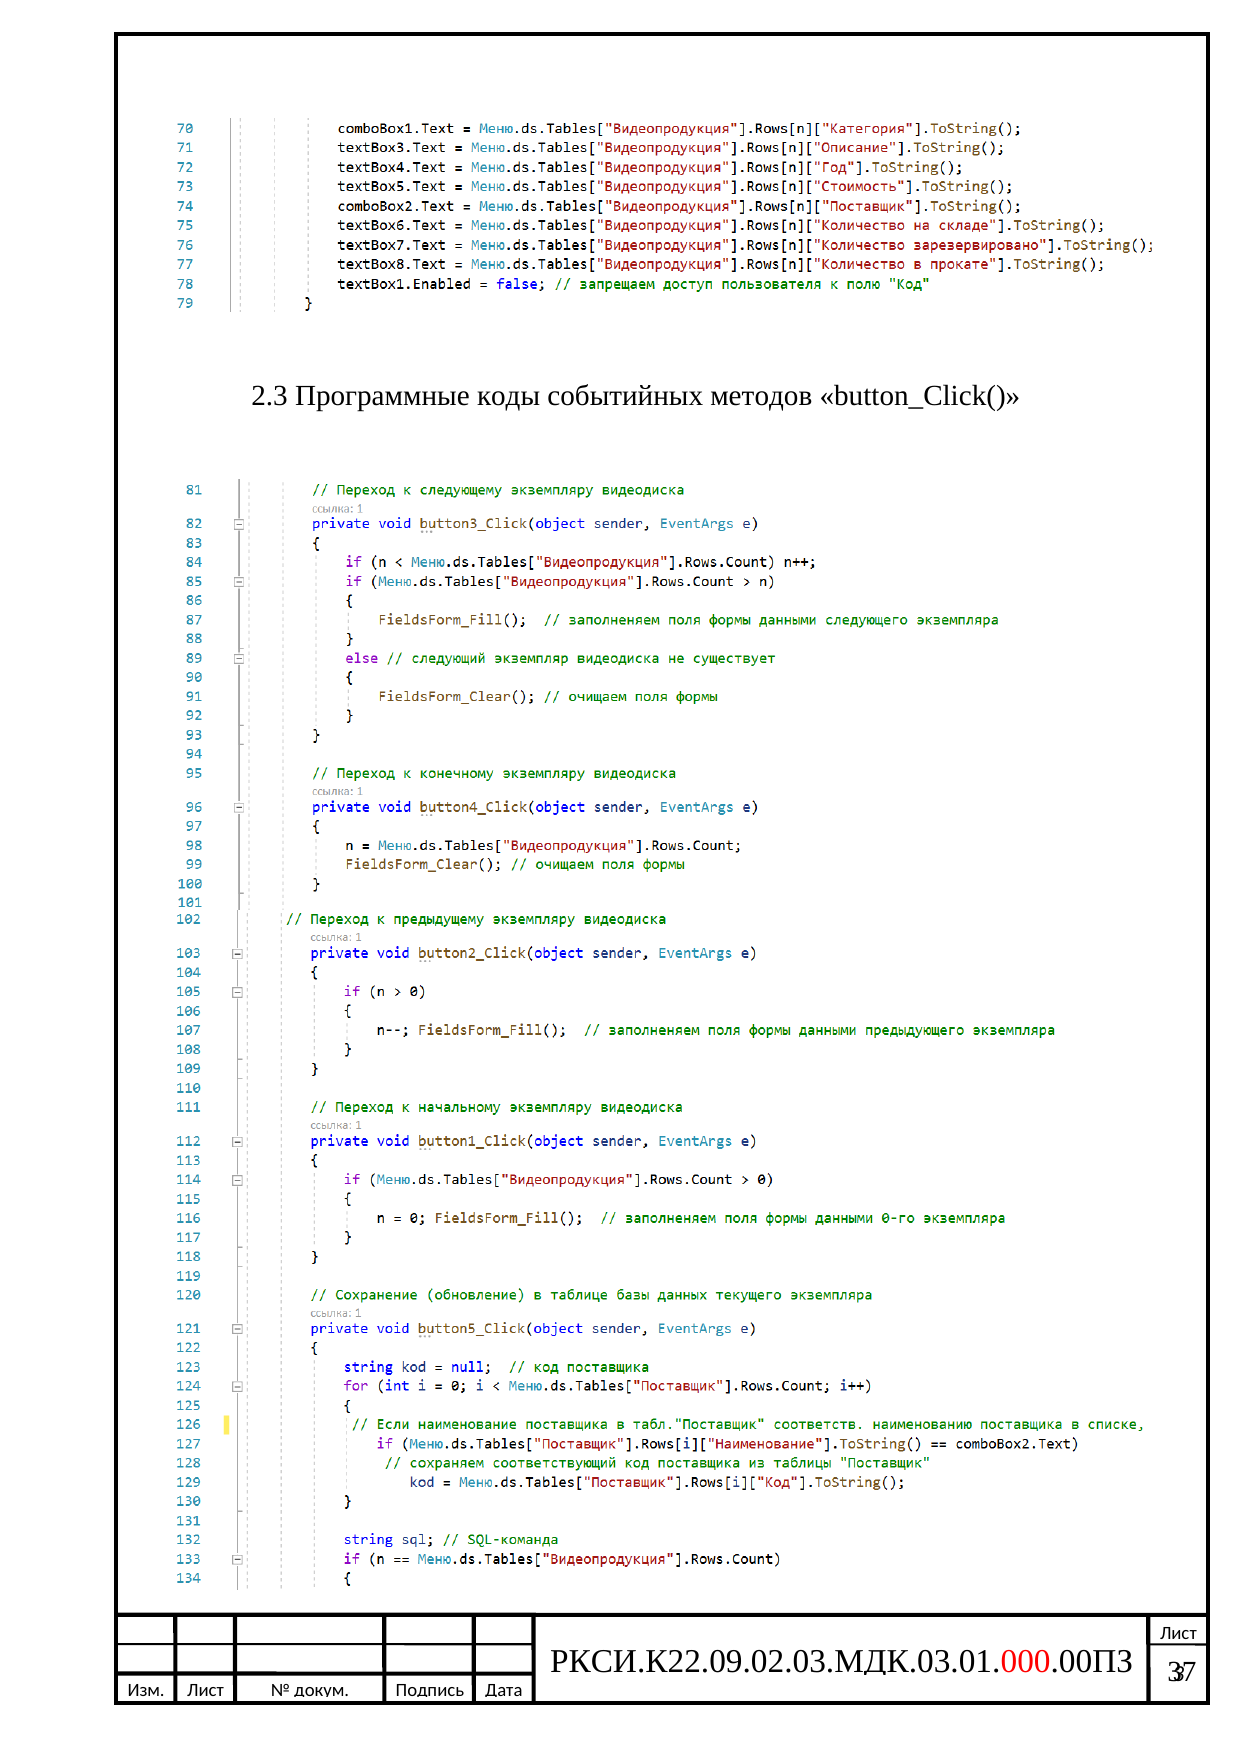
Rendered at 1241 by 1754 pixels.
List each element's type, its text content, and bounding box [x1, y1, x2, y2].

picture [177, 118, 1152, 312]
picture [177, 479, 1152, 1590]
text 2.3 Программные коды событийных методов «button_Click()» [177, 378, 1152, 412]
